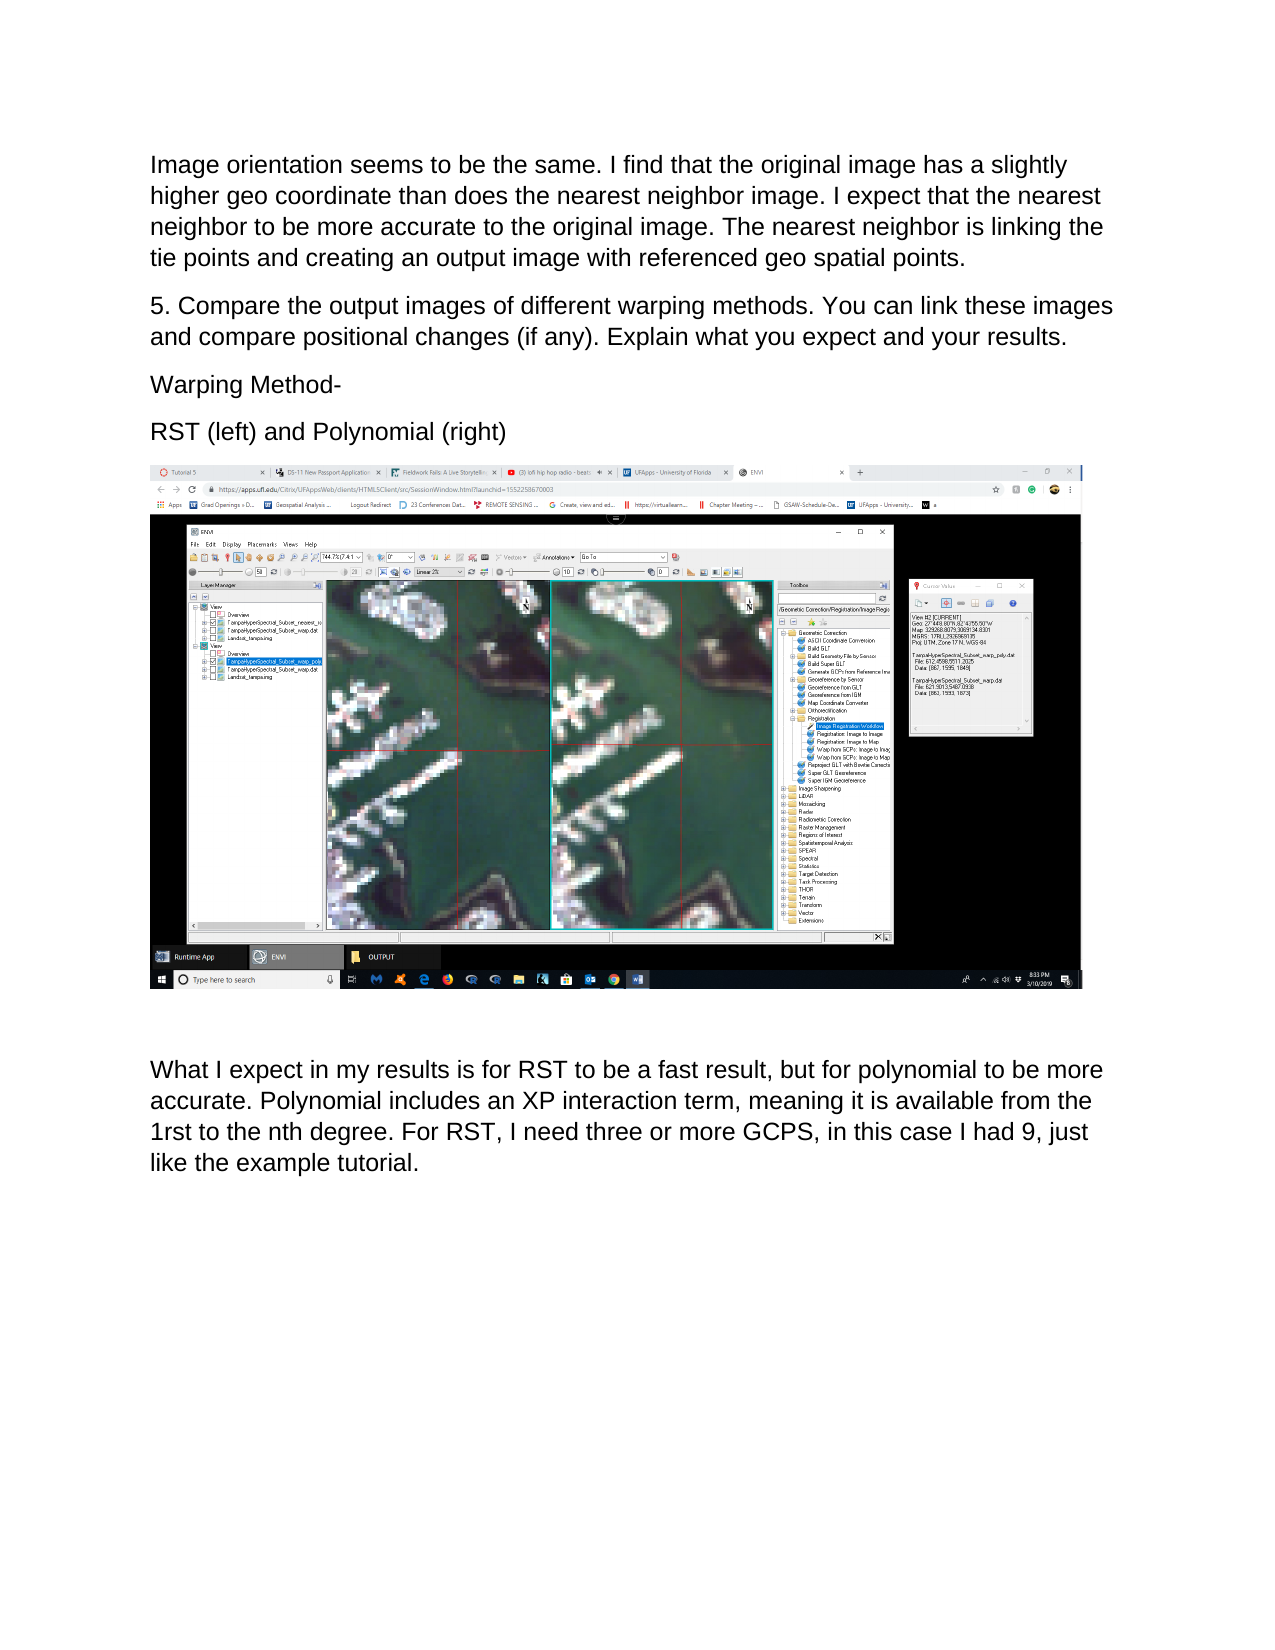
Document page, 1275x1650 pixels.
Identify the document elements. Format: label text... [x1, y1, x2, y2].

text Warping Method- [150, 369, 1125, 398]
text What I expect in my results is for RST to be a fast result, but for polynomial to be more accurate. Polynomial includes an XP interaction term, meaning it is available from the 1rst to the nth degree. For RST, I need three or more GCPS, in this case I had 9, just like the example tutorial. [150, 1055, 1125, 1177]
text RST (left) and Polynomial (right) [150, 417, 1125, 446]
text Image orientation seems to be the same. I find that the original image has a slightly higher geo coordinate than does the nearest neighbor image. I expect that the nearest neighbor to be more accurate to the original image. The nearest neighbor is linking the tie points and creating an output image with referenced geo spatial points. [150, 150, 1125, 272]
picture [150, 465, 1083, 989]
text 5. Compare the output images of different warping methods. You can link these images and compare positional changes (if any). Explain what you expect and your results. [150, 291, 1125, 351]
